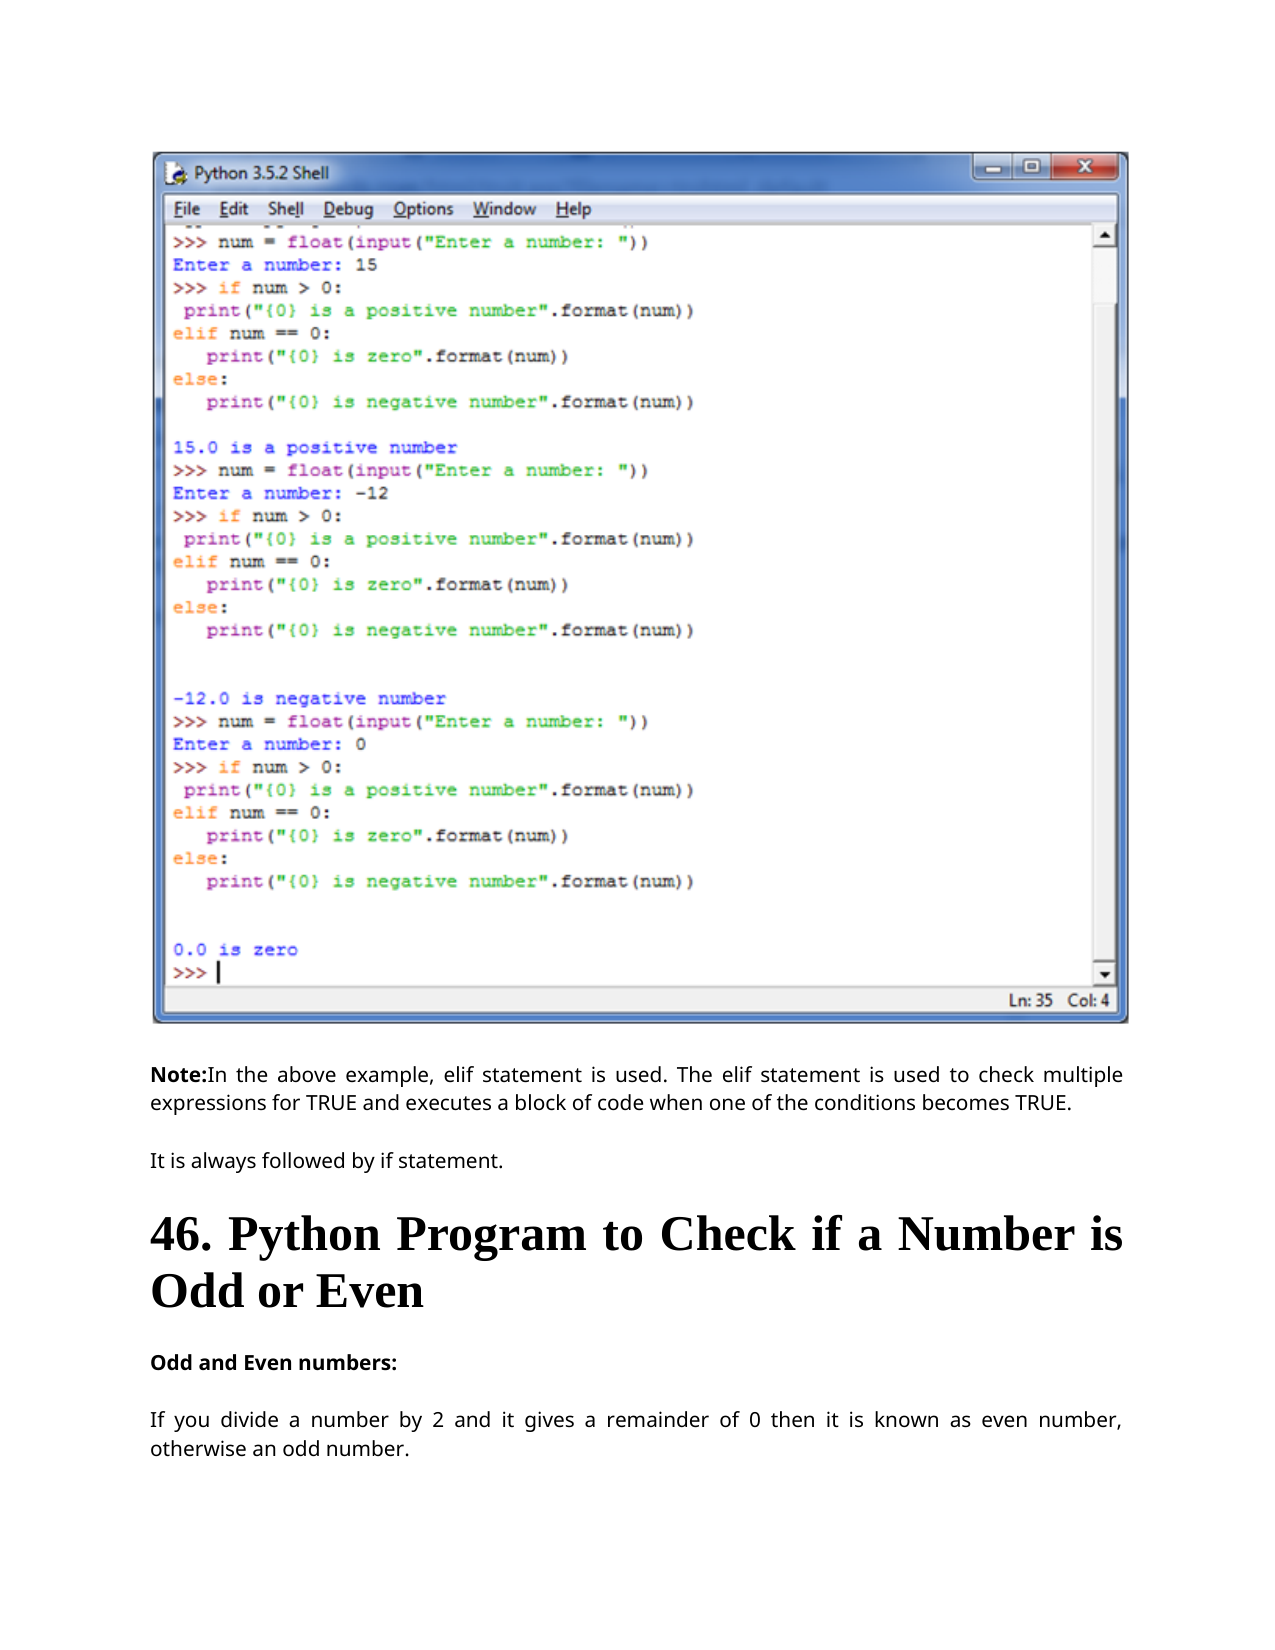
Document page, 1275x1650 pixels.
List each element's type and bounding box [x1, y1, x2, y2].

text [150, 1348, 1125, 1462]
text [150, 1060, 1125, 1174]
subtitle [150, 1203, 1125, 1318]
picture [150, 150, 1132, 1027]
